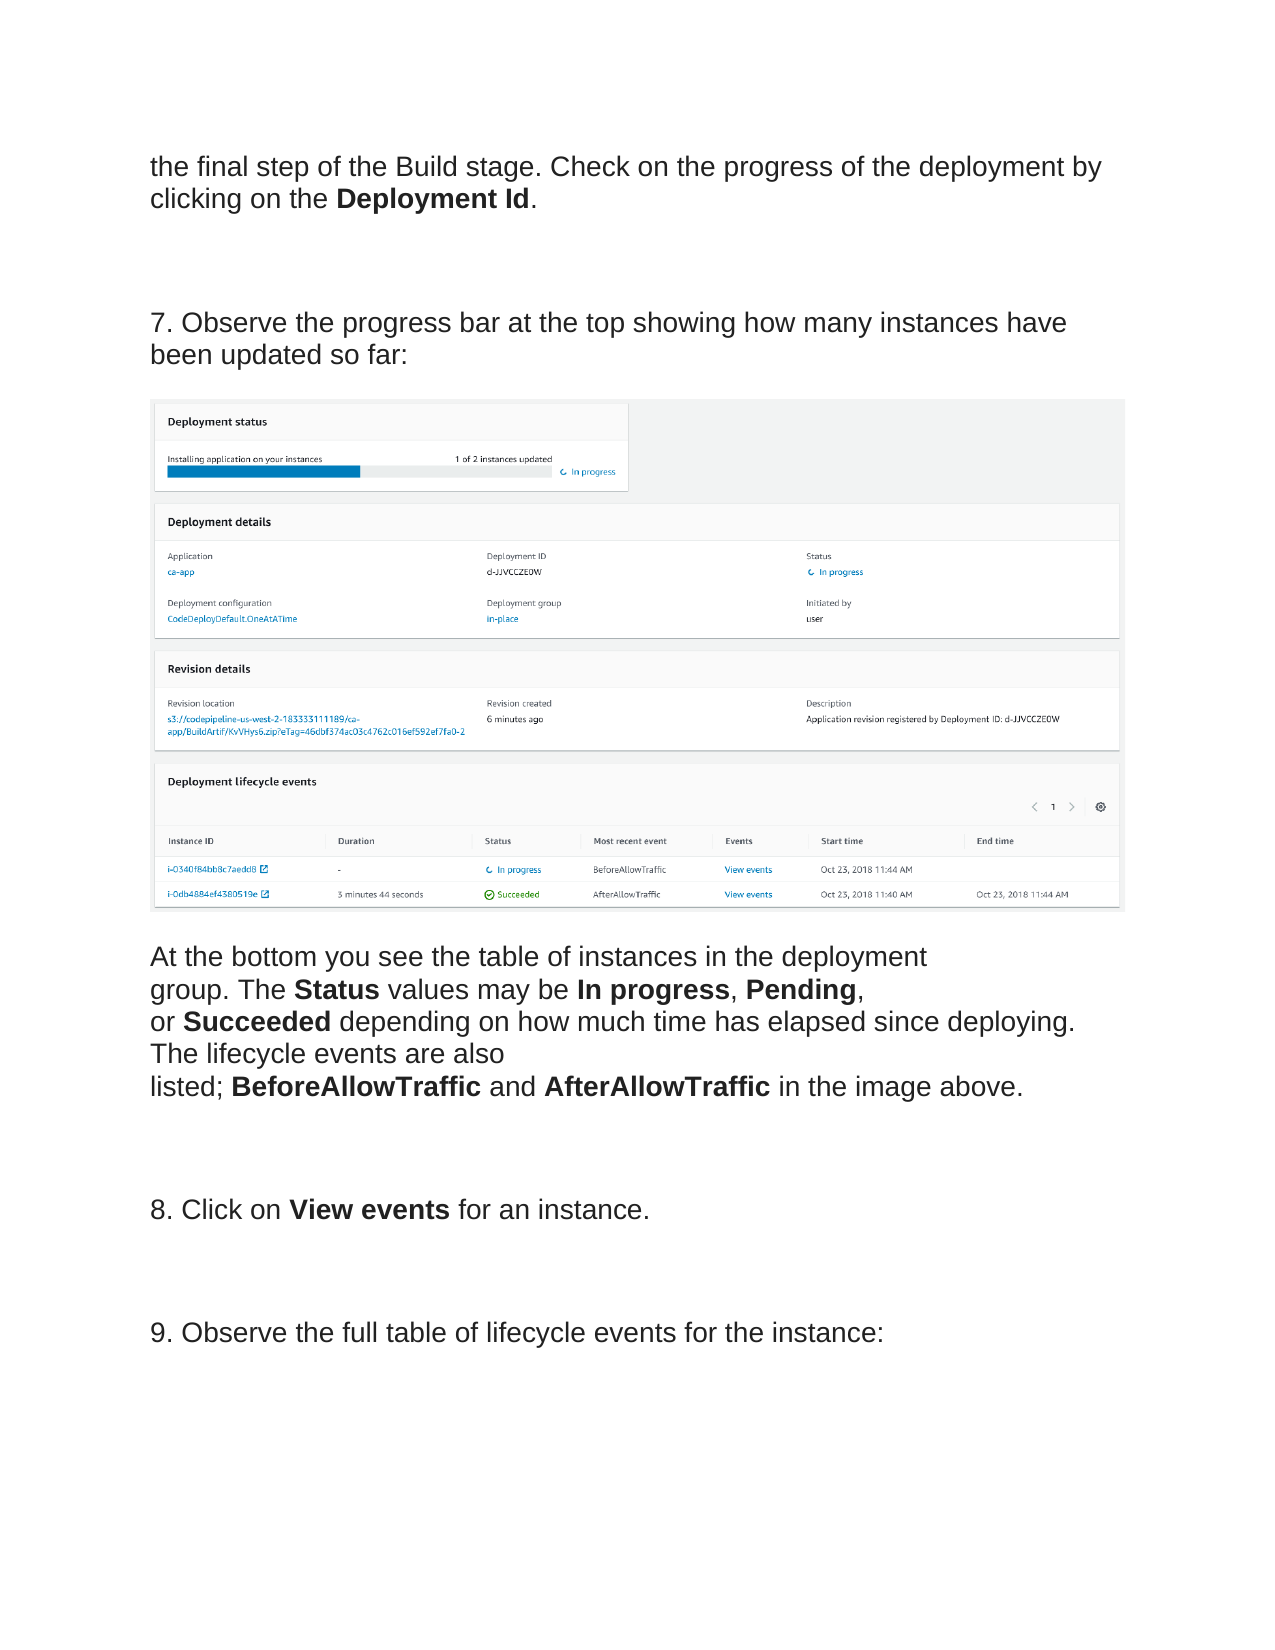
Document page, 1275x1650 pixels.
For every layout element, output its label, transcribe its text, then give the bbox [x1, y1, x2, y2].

text 7. Observe the progress bar at the top showing how many instances have been updated so far: [150, 306, 1125, 370]
text 8. Click on View events for an instance. [150, 1193, 1125, 1225]
text 9. Observe the full table of lifecycle events for the instance: [150, 1316, 1125, 1348]
picture [150, 399, 1125, 912]
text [150, 150, 1125, 215]
text At the bottom you see the table of instances in the deployment group. The Status values may be In progress, Pending, or Succeeded depending on how much time has elapsed since deploying. The lifecycle events are also listed; BeforeAllowTraffic and AfterAllowTraffic in the image above. [150, 940, 1125, 1102]
